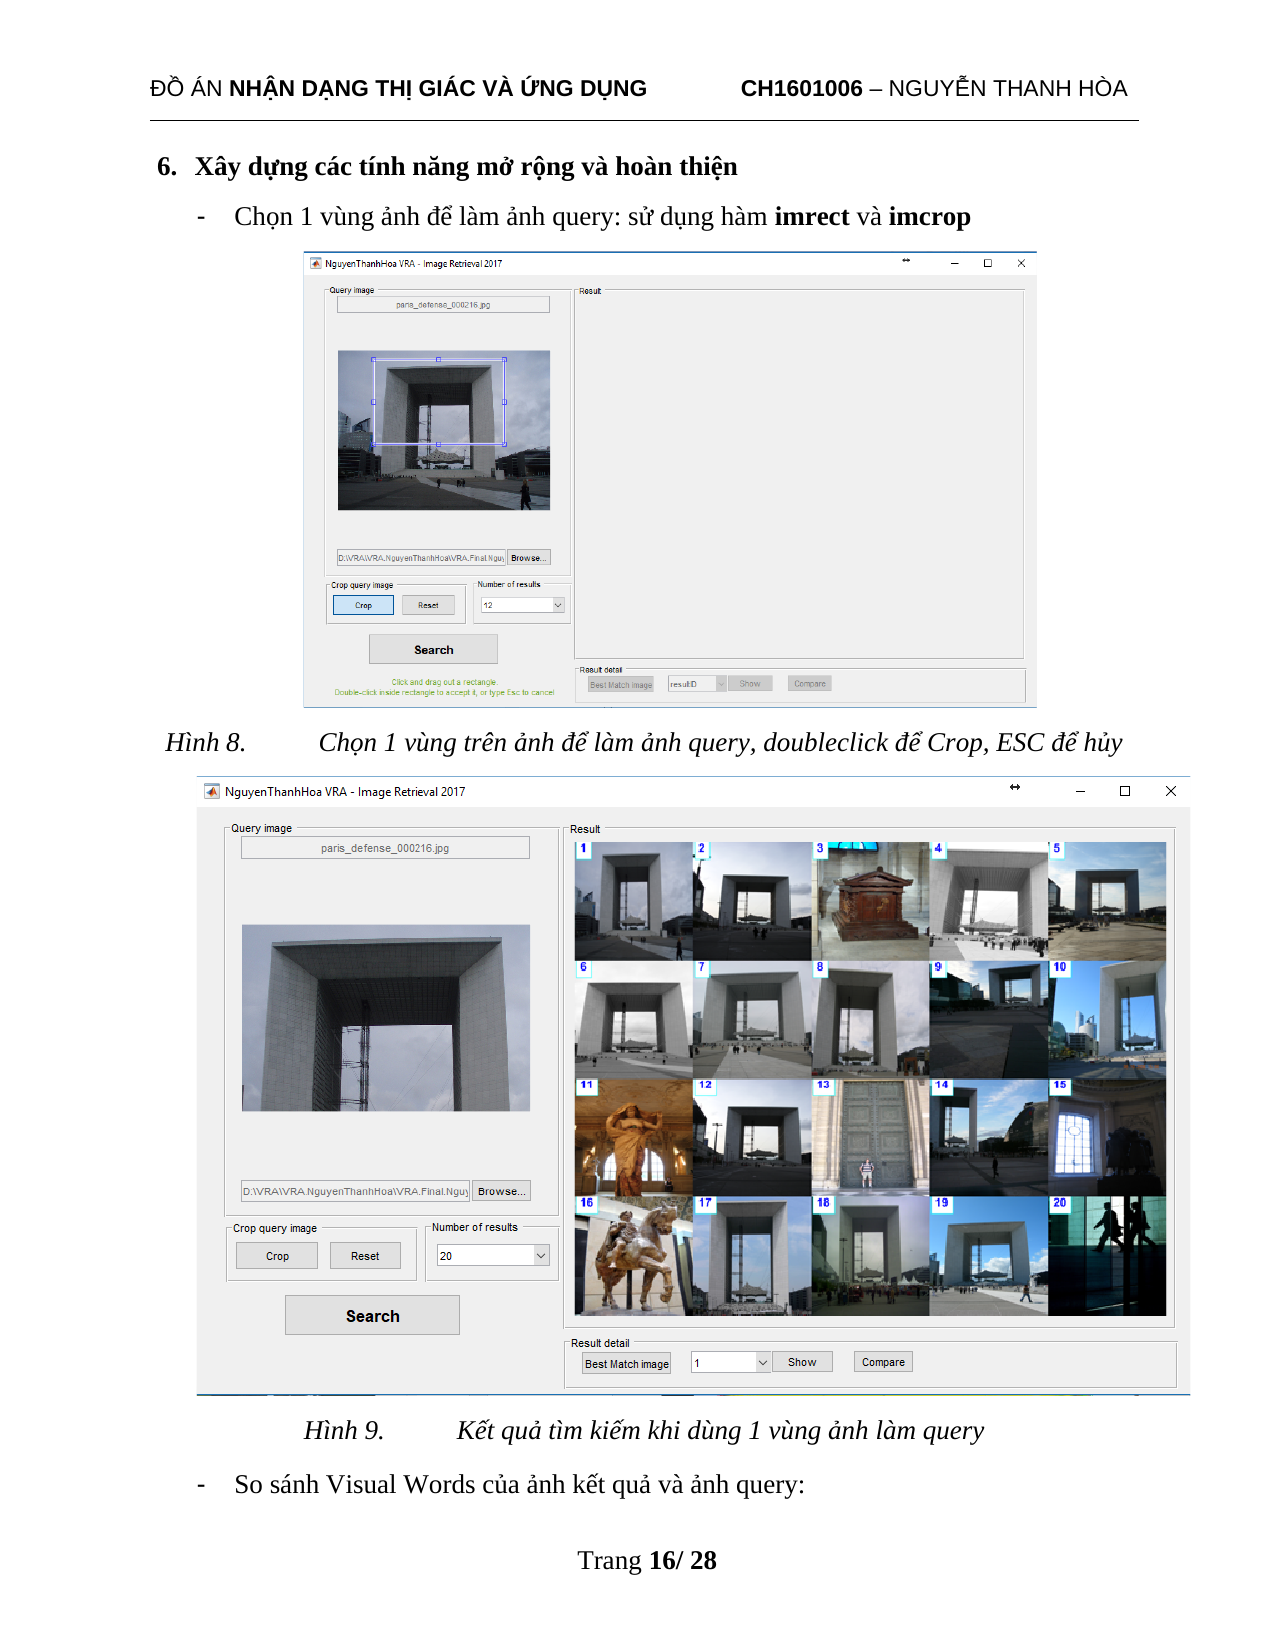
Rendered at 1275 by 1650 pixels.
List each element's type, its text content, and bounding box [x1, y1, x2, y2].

list So sánh Visual Words của ảnh kết quả và ảnh query: [197, 1464, 1144, 1501]
text Kết quả tìm kiếm khi dùng 1 vùng ảnh làm query [187, 1414, 1144, 1445]
subtitle Xây dựng các tính năng mở rộng và hoàn thiện [157, 150, 1144, 181]
text Chọn 1 vùng trên ảnh để làm ảnh query, doubleclick để Crop, ESC để hủy [187, 726, 1144, 757]
picture [196, 776, 1191, 1396]
list Chọn 1 vùng ảnh để làm ảnh query: sử dụng hàm imrect và imcrop [197, 196, 1144, 233]
picture [303, 251, 1037, 708]
